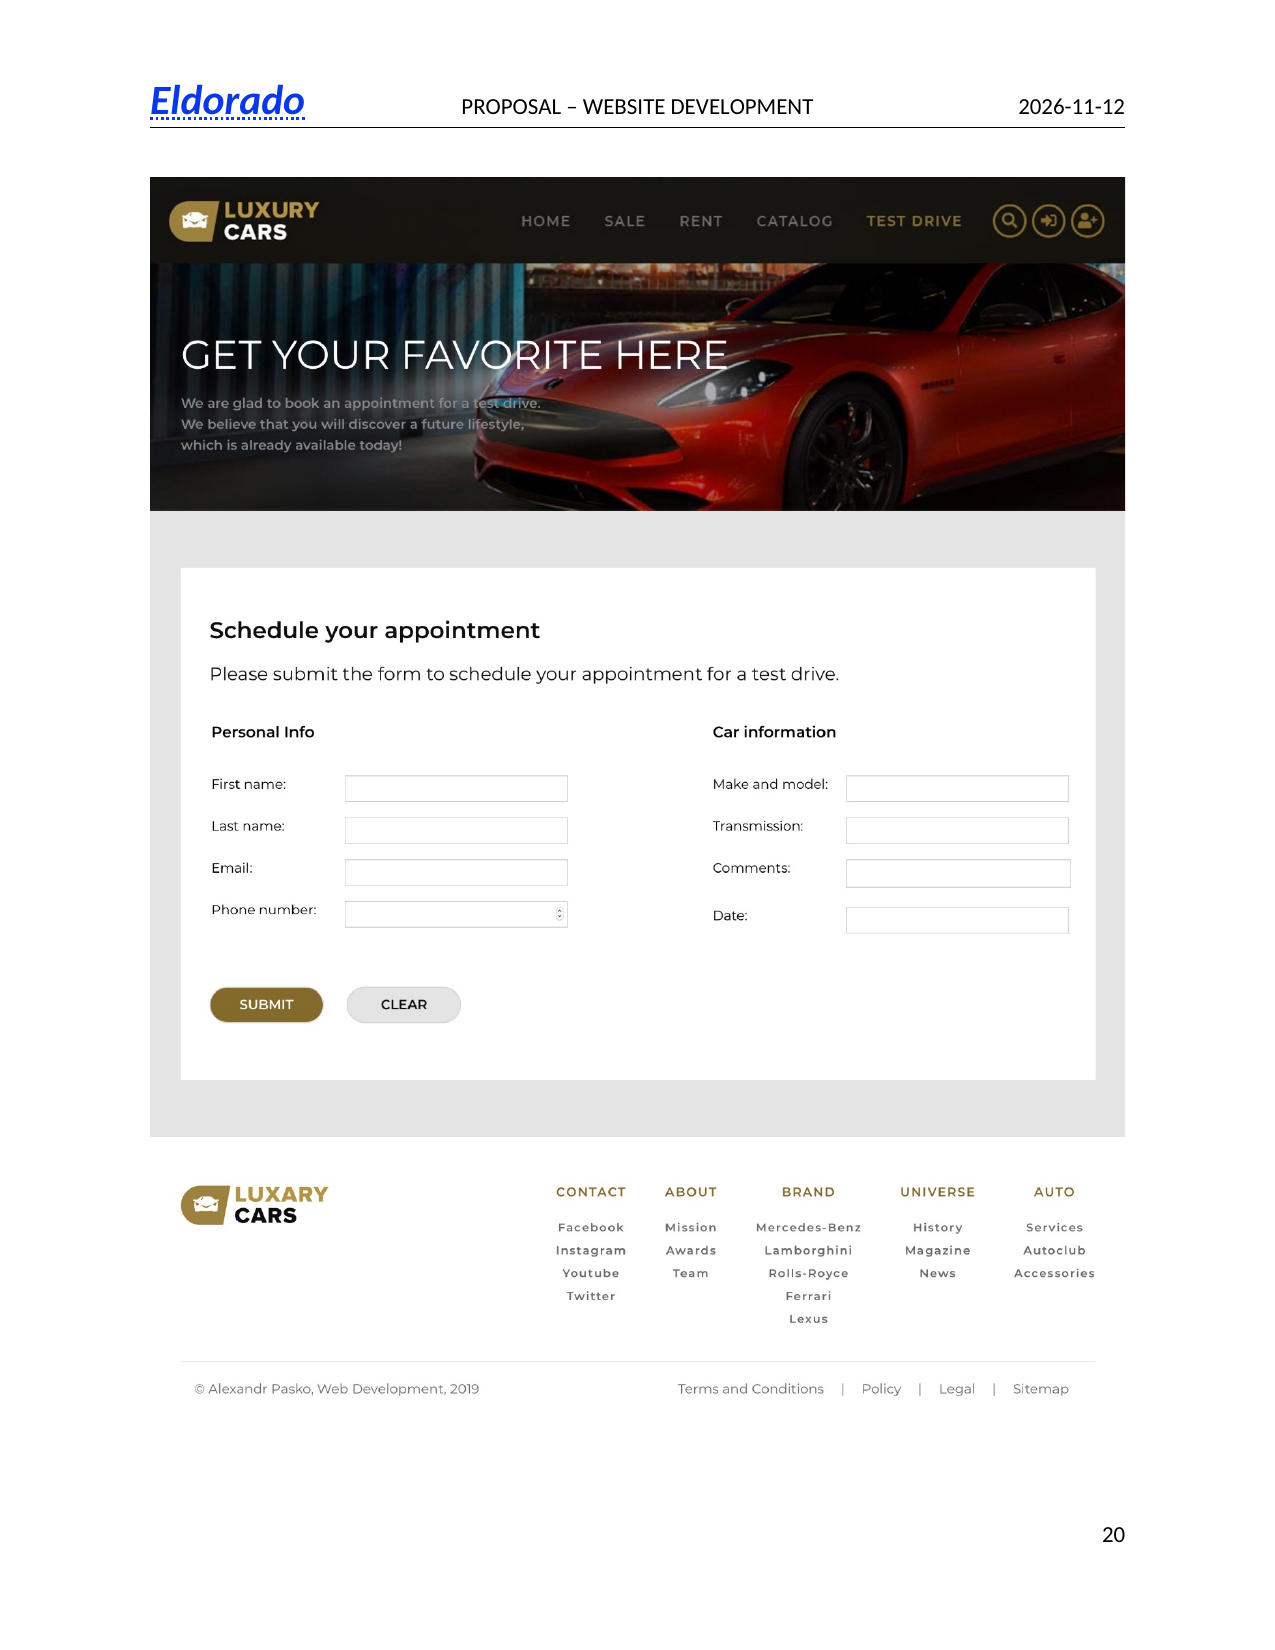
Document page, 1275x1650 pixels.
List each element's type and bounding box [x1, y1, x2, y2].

picture [150, 177, 1125, 1415]
